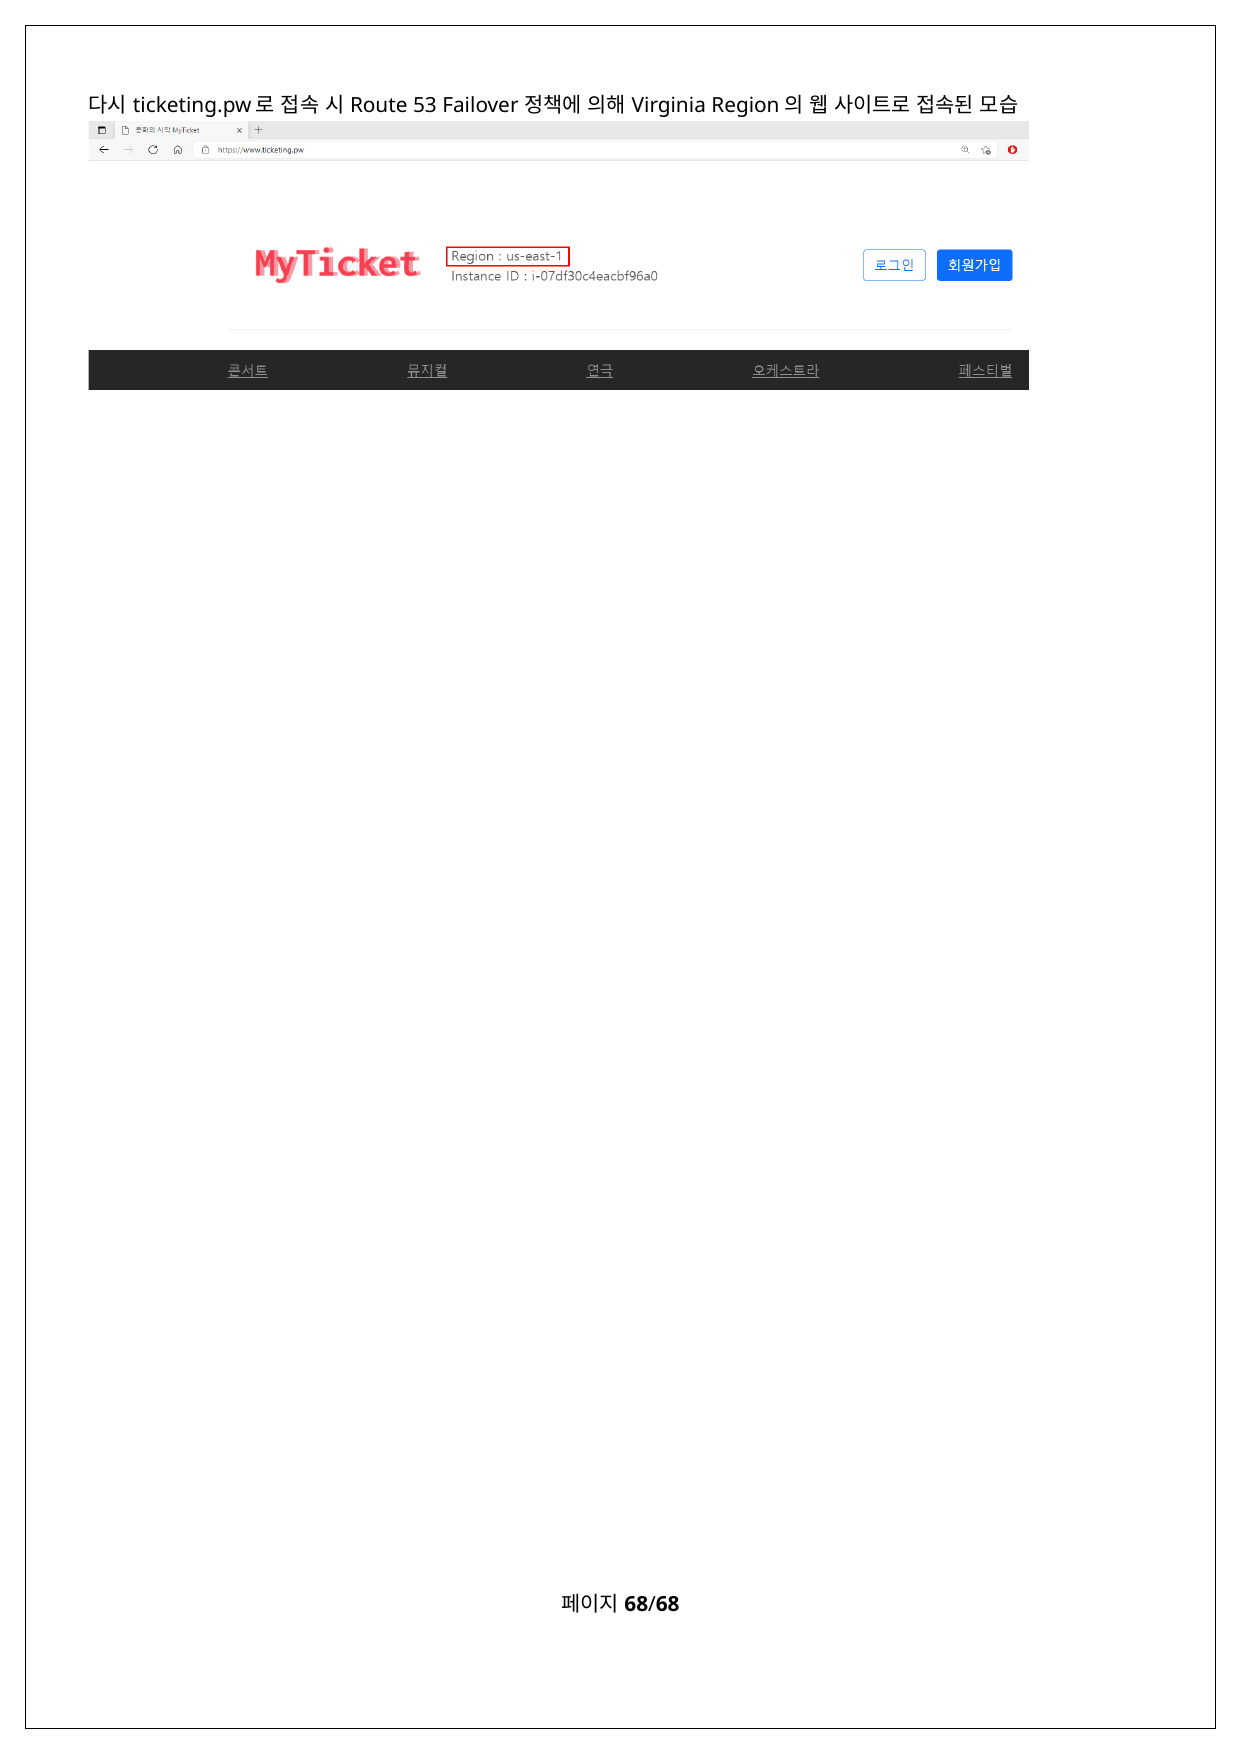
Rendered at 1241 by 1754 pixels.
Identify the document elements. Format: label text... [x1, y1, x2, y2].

text 다시 ticketing.pw로 접속 시 Route 53 Failover 정책에 의해 Virginia Region의 웹 사이트로 접속된 모습 [88, 88, 1152, 119]
picture [88, 121, 1029, 390]
